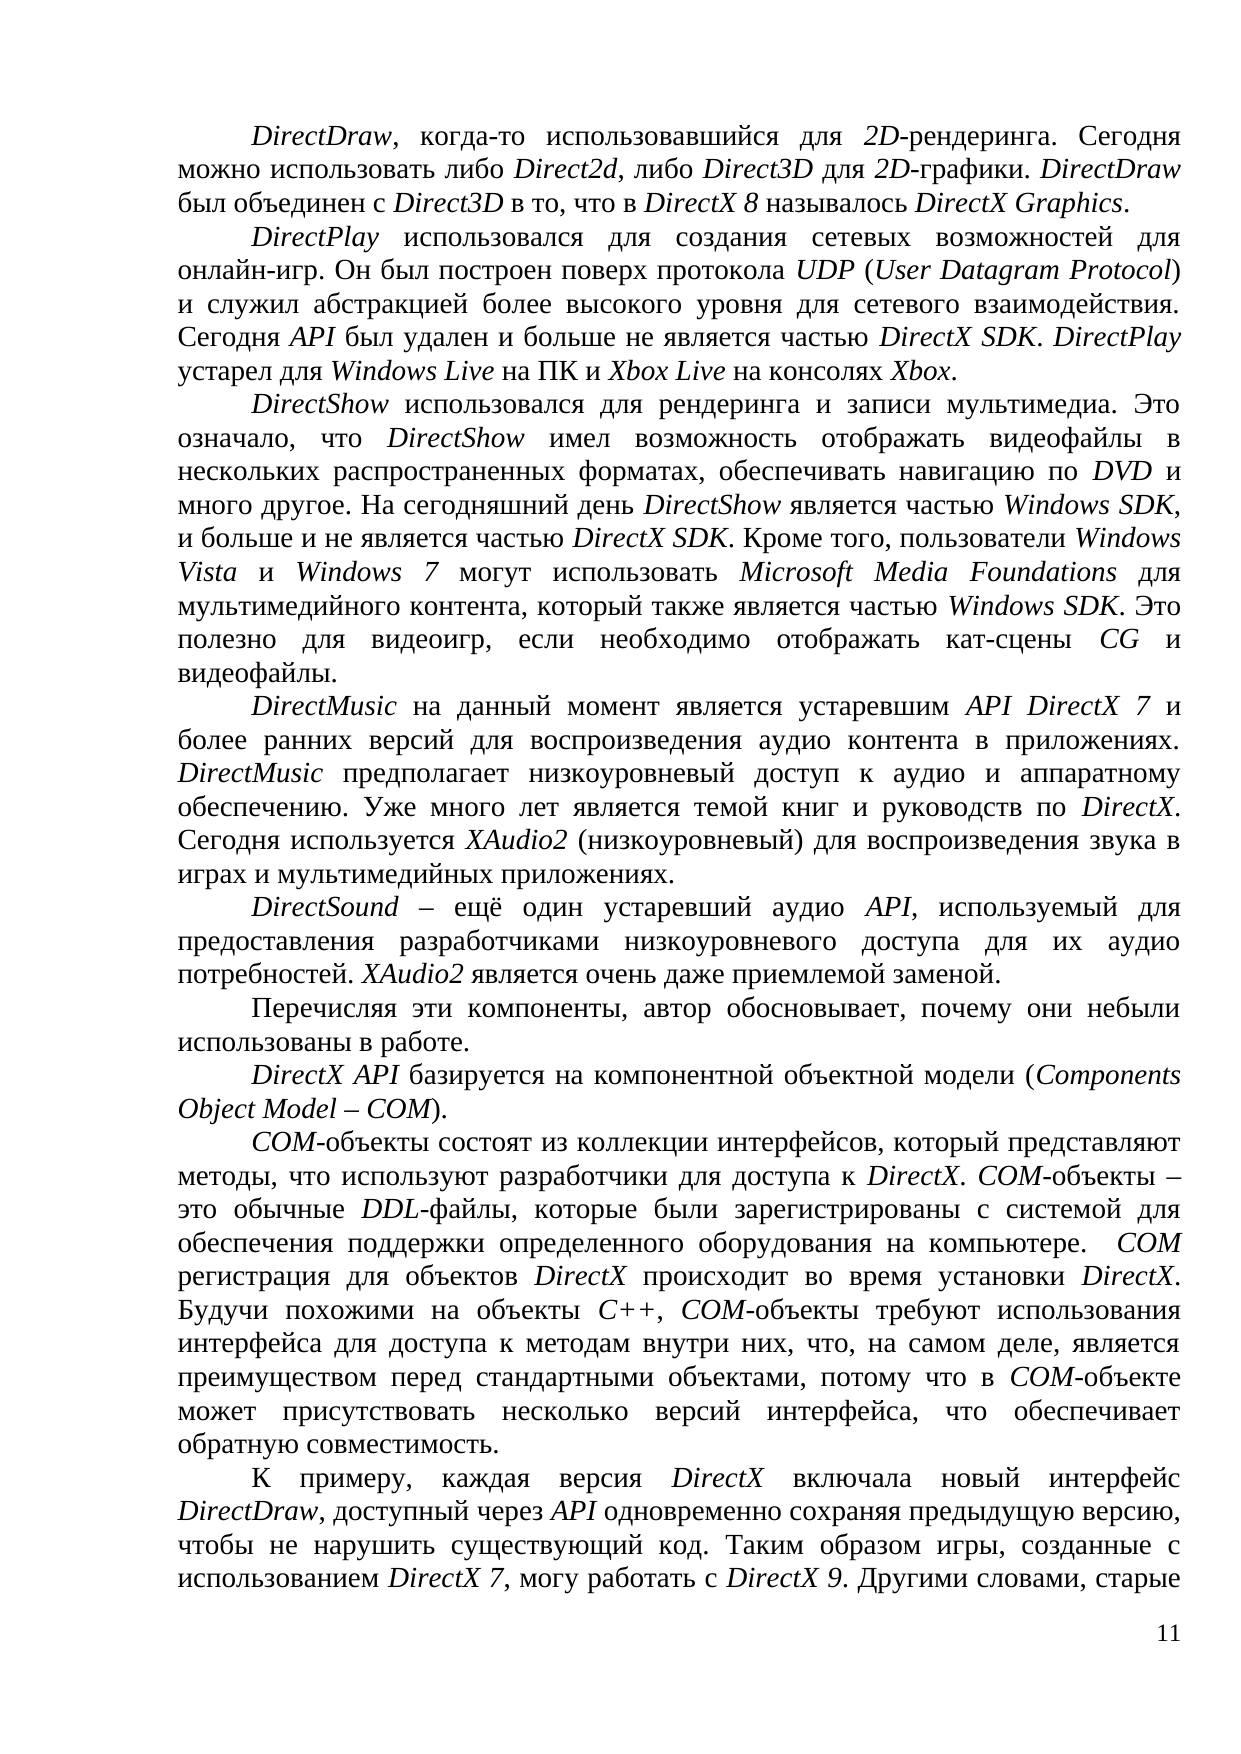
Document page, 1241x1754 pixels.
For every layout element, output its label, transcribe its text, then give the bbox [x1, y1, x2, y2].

text Перечисляя эти компоненты, автор обосновывает, почему они небыли использованы в работе. [177, 990, 1181, 1057]
text DirectX API базируется на компонентной объектной модели (Components Object Model – COM). [177, 1057, 1181, 1124]
text DirectDraw, когда-то использовавшийся для 2D-рендеринга. Сегодня можно использовать либо Direct2d, либо Direct3D для 2D-графики. DirectDraw был объединен с Direct3D в то, что в DirectX 8 называлось DirectX Graphics. [177, 118, 1181, 219]
text COM-объекты состоят из коллекции интерфейсов, который представляют методы, что используют разработчики для доступа к DirectX. COM-объекты – это обычные DDL-файлы, которые были зарегистрированы с системой для обеспечения поддержки определенного оборудования на компьютере. COM регистрация для объектов DirectX происходит во время установки DirectX. Будучи похожими на объекты C++, COM-объекты требуют использования интерфейса для доступа к методам внутри них, что, на самом деле, является преимуществом перед стандартными объектами, потому что в COM-объекте может присутствовать несколько версий интерфейса, что обеспечивает обратную совместимость. [177, 1124, 1181, 1460]
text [177, 1460, 1181, 1594]
text DirectMusic на данный момент является устаревшим API DirectX 7 и более ранних версий для воспроизведения аудио контента в приложениях. DirectMusic предполагает низкоуровневый доступ к аудио и аппаратному обеспечению. Уже много лет является темой книг и руководств по DirectX. Сегодня используется XAudio2 (низкоуровневый) для воспроизведения звука в играх и мультимедийных приложениях. [177, 688, 1181, 889]
text DirectSound – ещё один устаревший аудио API, используемый для предоставления разработчиками низкоуровневого доступа для их аудио потребностей. XAudio2 является очень даже приемлемой заменой. [177, 889, 1181, 990]
text DirectPlay использовался для создания сетевых возможностей для онлайн-игр. Он был построен поверх протокола UDP (User Datagram Protocol) и служил абстракцией более высокого уровня для сетевого взаимодействия. Сегодня API был удален и больше не является частью DirectX SDK. DirectPlay устарел для Windows Live на ПК и Xbox Live на консолях Xbox. [177, 219, 1181, 386]
text DirectShow использовался для рендеринга и записи мультимедиа. Это означало, что DirectShow имел возможность отображать видеофайлы в нескольких распространенных форматах, обеспечивать навигацию по DVD и много другое. На сегодняшний день DirectShow является частью Windows SDK, и больше и не является частью DirectX SDK. Кроме того, пользователи Windows Vista и Windows 7 могут использовать Microsoft Media Foundations для мультимедийного контента, который также является частью Windows SDK. Это полезно для видеоигр, если необходимо отображать кат-сцены CG и видеофайлы. [177, 386, 1181, 688]
